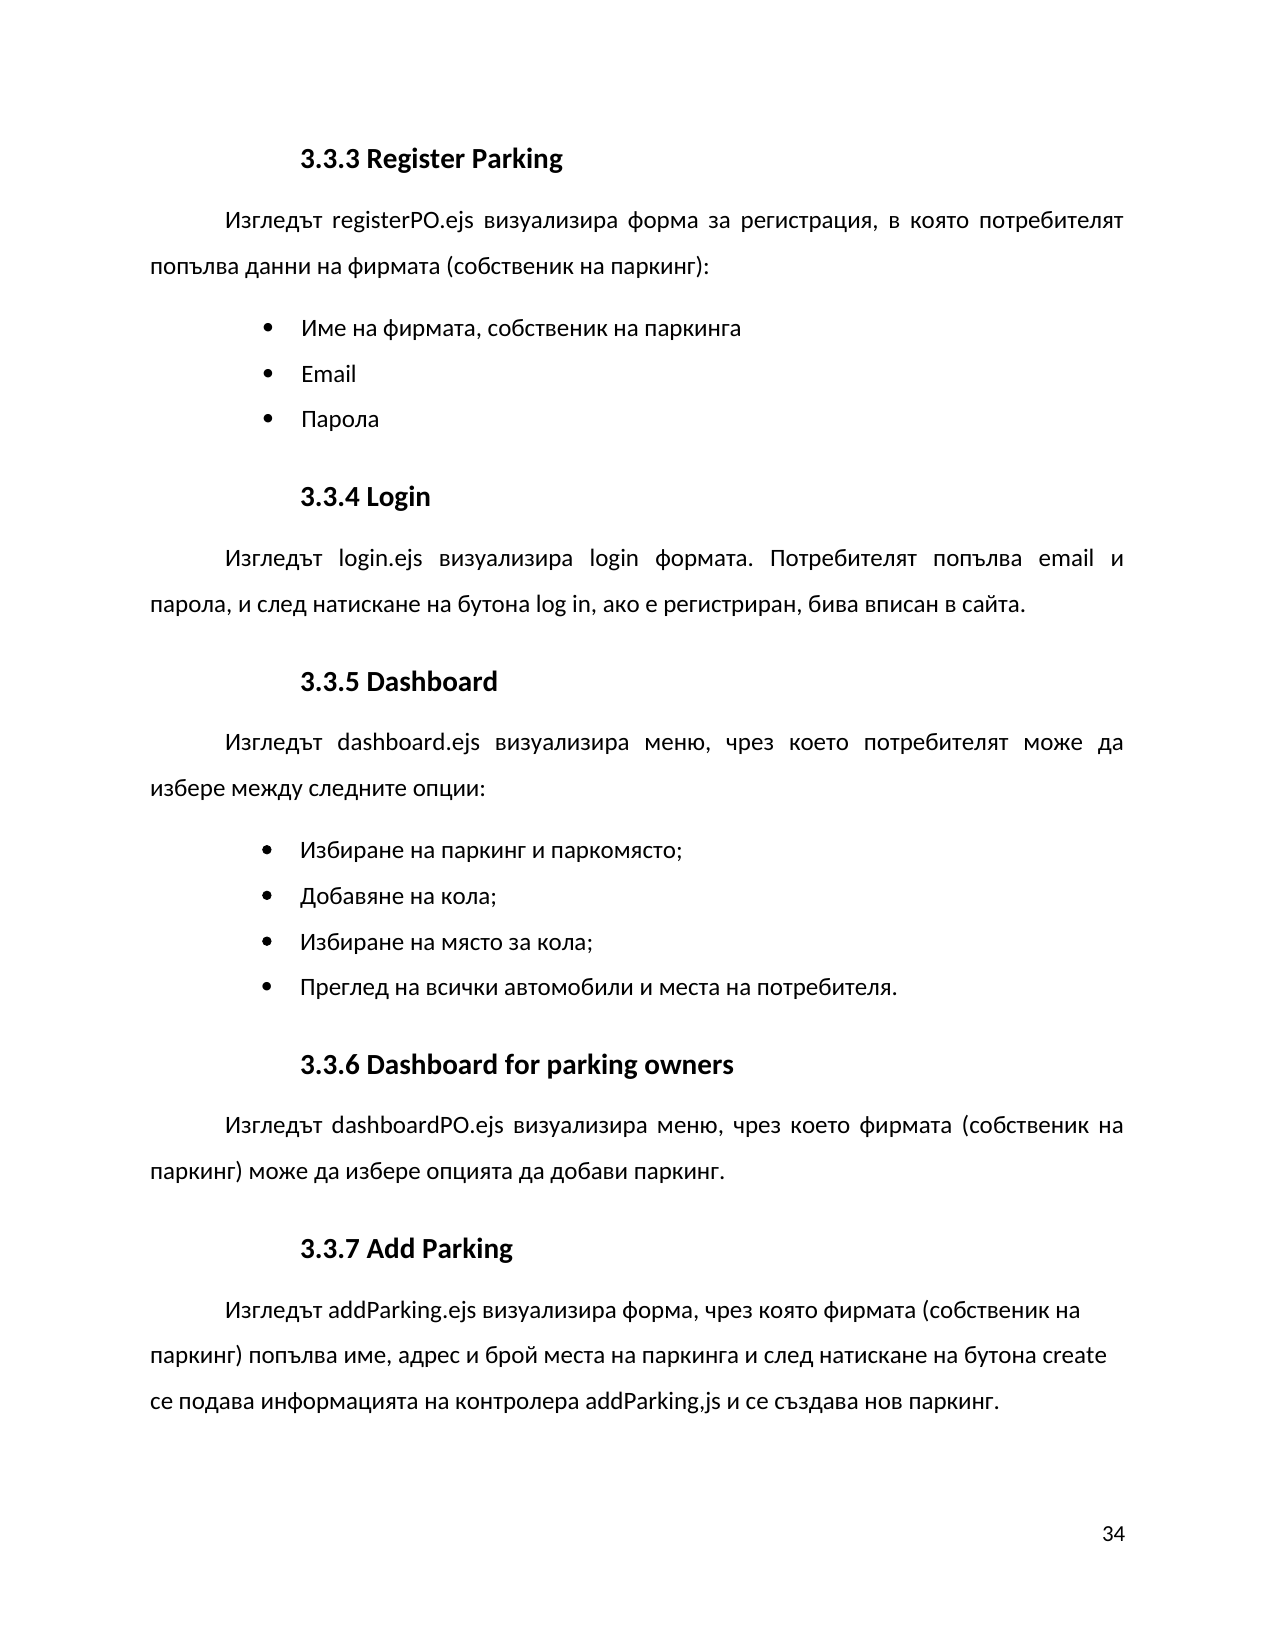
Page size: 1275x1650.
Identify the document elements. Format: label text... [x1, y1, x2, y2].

subtitle 3.3.6 Dashboard for parking owners [225, 1046, 1125, 1082]
list Парола [263, 404, 1125, 434]
list Избиране на паркинг и паркомясто; [262, 834, 1125, 865]
subtitle 3.3.7 Add Parking [225, 1230, 1125, 1266]
text Изгледът login.ejs визуализира login формата. Потребителят попълва email и парола, и след натискане на бутона log in, ако е регистриран, бива вписан в сайта. [150, 542, 1125, 618]
subtitle 3.3.5 Dashboard [225, 663, 1125, 698]
text Изгледът dashboardPO.ejs визуализира меню, чрез което фирмата (собственик на паркинг) може да избере опцията да добави паркинг. [150, 1110, 1125, 1186]
list Добавяне на кола; [262, 880, 1125, 910]
list Име на фирмата, собственик на паркинга [263, 312, 1125, 343]
subtitle 3.3.3 Register Parking [225, 141, 1125, 176]
subtitle 3.3.4 Login [225, 478, 1125, 514]
text Изгледът registerPO.ejs визуализира форма за регистрация, в която потребителят попълва данни на фирмата (собственик на паркинг): [150, 204, 1125, 280]
list Преглед на всички автомобили и места на потребителя. [262, 971, 1125, 1002]
list Email [263, 358, 1125, 388]
text Изгледът addParking.ejs визуализира форма, чрез която фирмата (собственик на паркинг) попълва име, адрес и брой места на паркинга и след натискане на бутона create се подава информацията на контролера addParking,js и се създава нов паркинг. [150, 1294, 1125, 1416]
text Изгледът dashboard.ejs визуализира меню, чрез което потребителят може да избере между следните опции: [150, 726, 1125, 802]
list Избиране на място за кола; [262, 926, 1125, 956]
